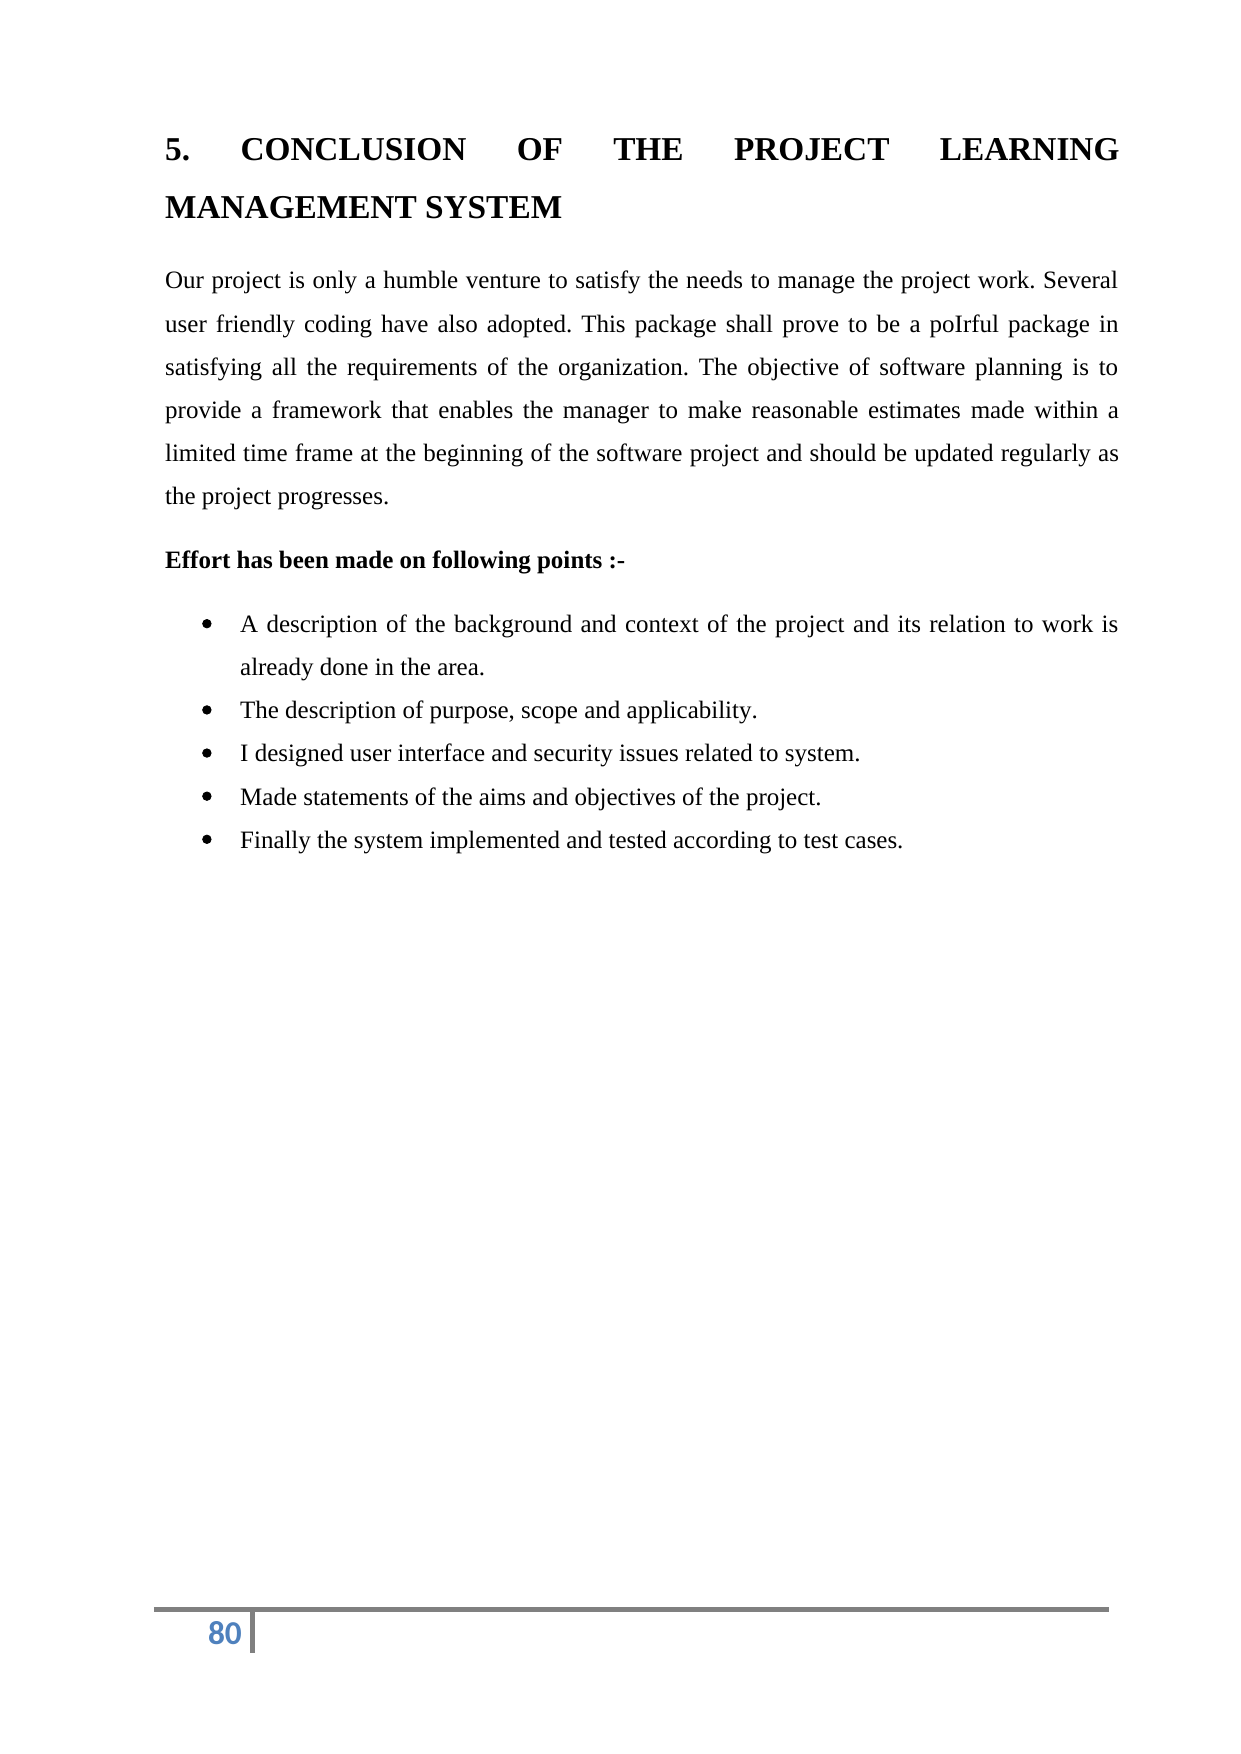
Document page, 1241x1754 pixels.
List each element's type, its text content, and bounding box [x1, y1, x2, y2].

text Effort has been made on following points :- [165, 545, 1120, 574]
list I designed user interface and security issues related to system. [202, 738, 1120, 767]
list The description of purpose, scope and applicability. [202, 695, 1120, 724]
text Our project is only a humble venture to satisfy the needs to manage the project work. Several user friendly coding have also adopted. This package shall prove to be a poIrful package in satisfying all the requirements of the organization. The objective of software planning is to provide a framework that enables the manager to make reasonable estimates made within a limited time frame at the beginning of the software project and should be updated regularly as the project progresses. [165, 266, 1120, 510]
list Made statements of the aims and objectives of the project. [202, 782, 1120, 810]
list Finally the system implemented and tested according to test cases. [202, 825, 1120, 853]
list A description of the background and context of the project and its relation to work is already done in the area. [202, 609, 1120, 681]
text 5. CONCLUSION OF THE PROJECT LEARNING MANAGEMENT SYSTEM [165, 130, 1120, 226]
